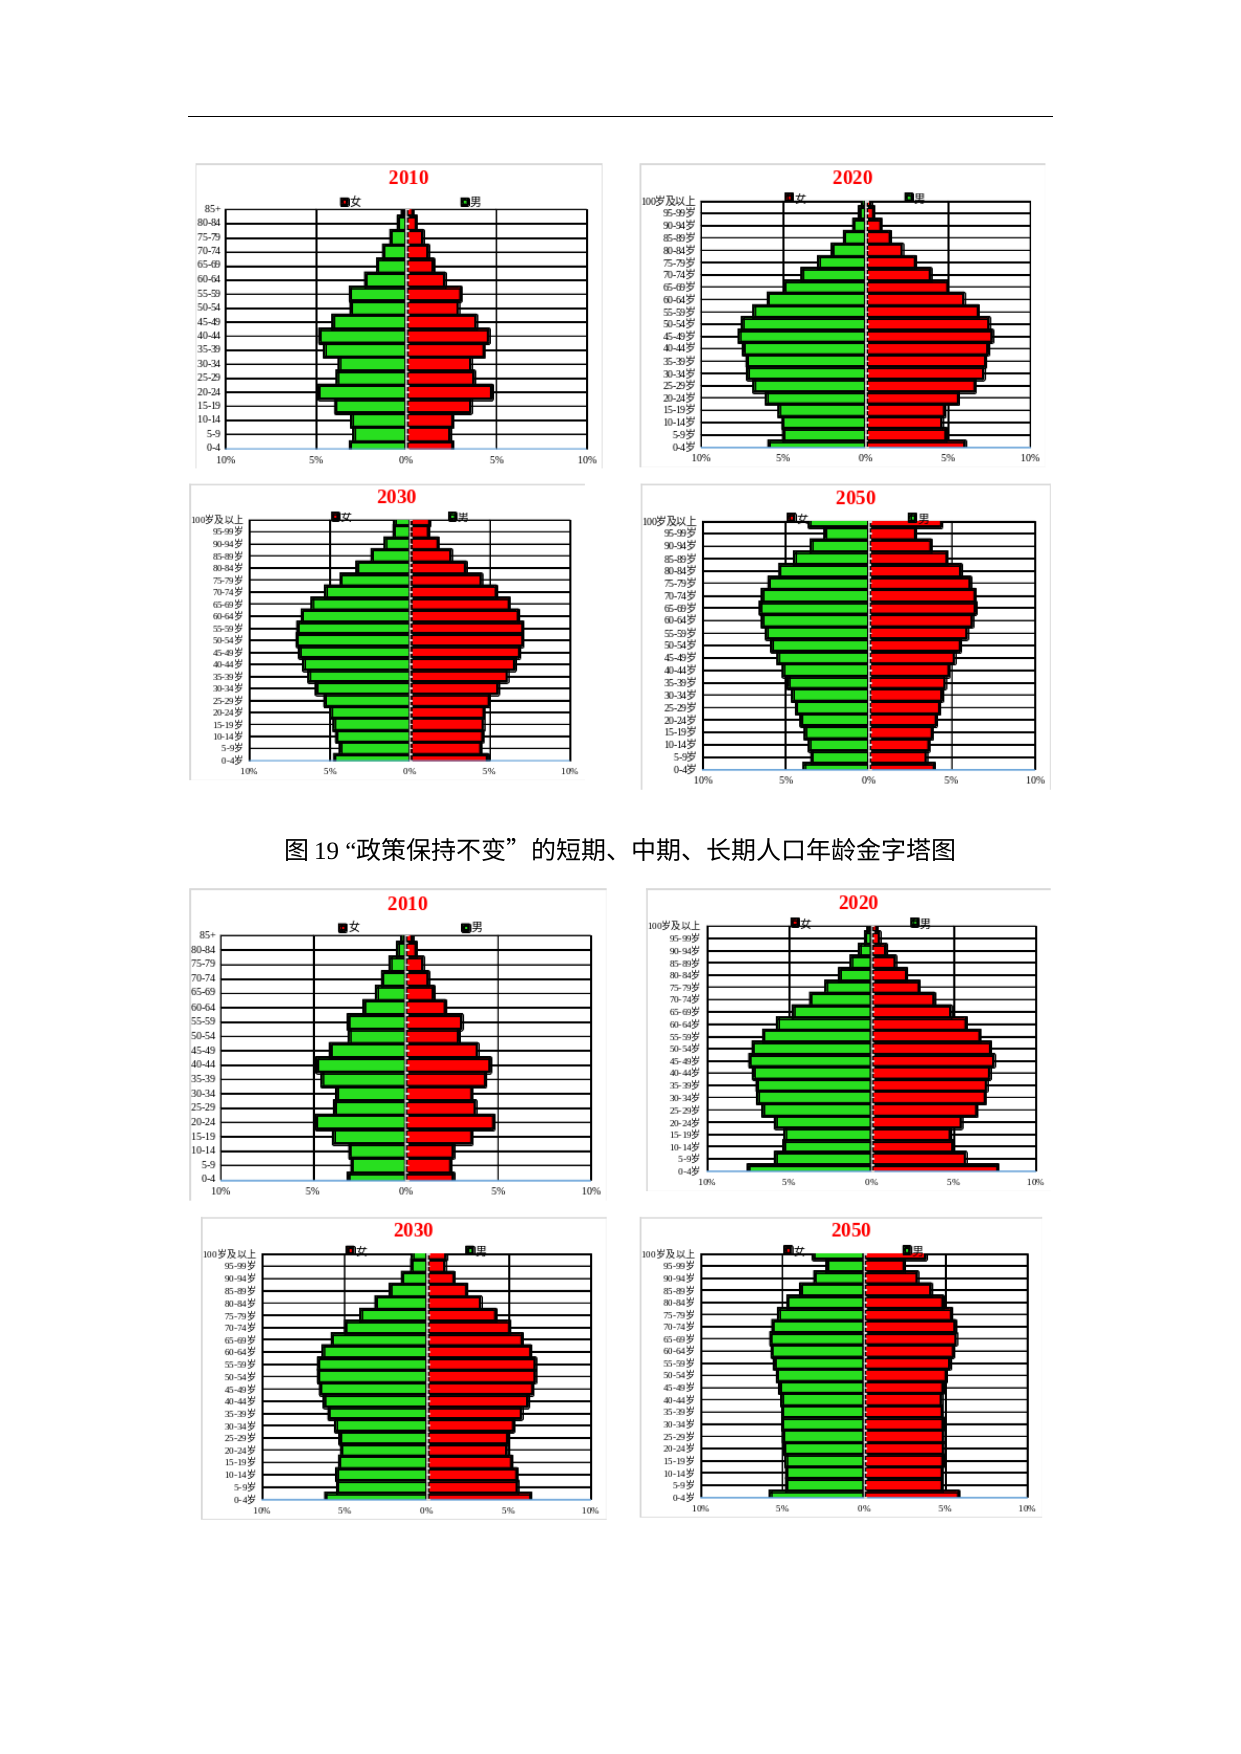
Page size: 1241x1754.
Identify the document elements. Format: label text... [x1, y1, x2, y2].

text 图19 “政策保持不变”的短期、中期、长期人口年龄金字塔图 [187, 816, 1053, 881]
